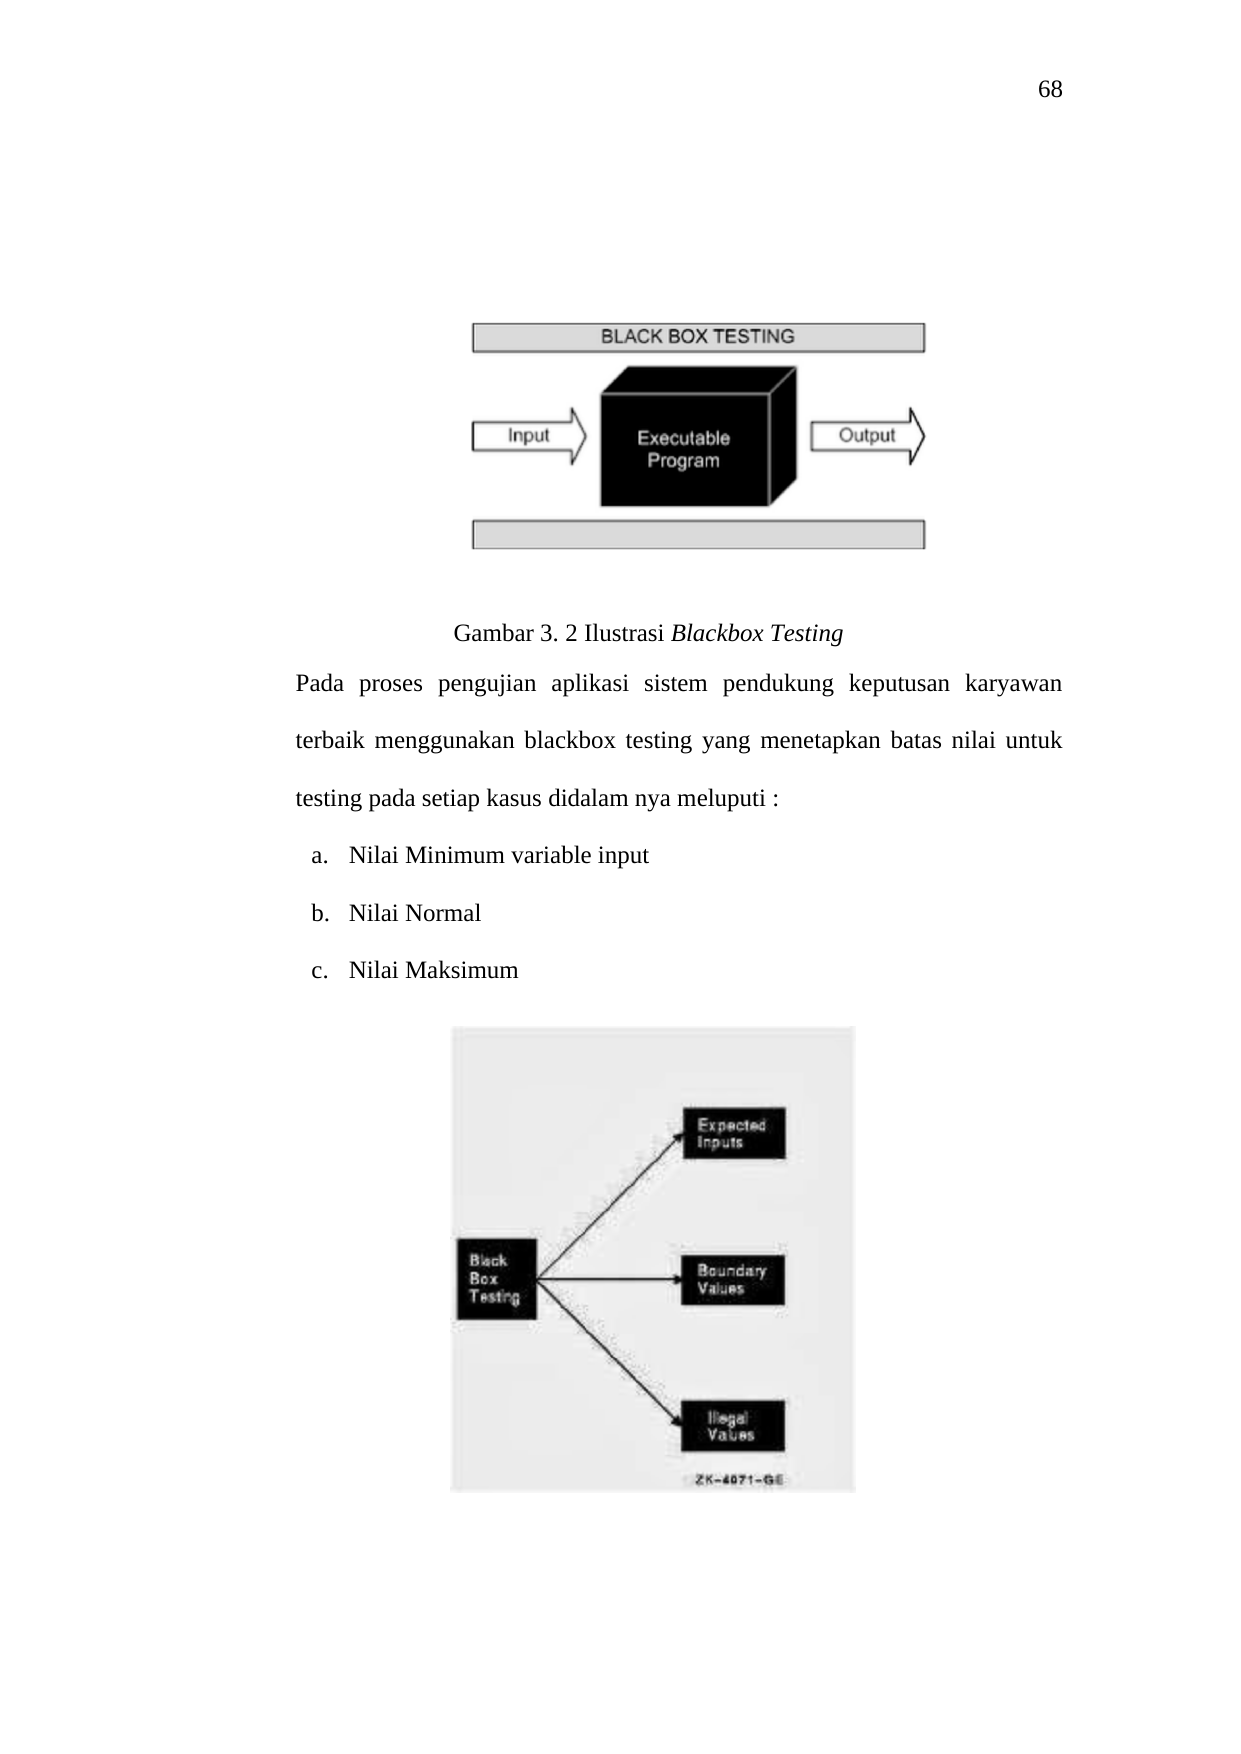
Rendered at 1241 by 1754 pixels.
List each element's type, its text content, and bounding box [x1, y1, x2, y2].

picture [435, 1016, 862, 1504]
list Nilai Maksimum [311, 956, 1063, 984]
list Nilai Normal [311, 898, 1063, 927]
list Nilai Minimum variable input [311, 841, 1063, 869]
picture [461, 313, 937, 561]
list Pada proses pengujian aplikasi sistem pendukung keputusan karyawan terbaik menggunakan blackbox testing yang menetapkan batas nilai untuk testing pada setiap kasus didalam nya meluputi : [295, 668, 1063, 812]
